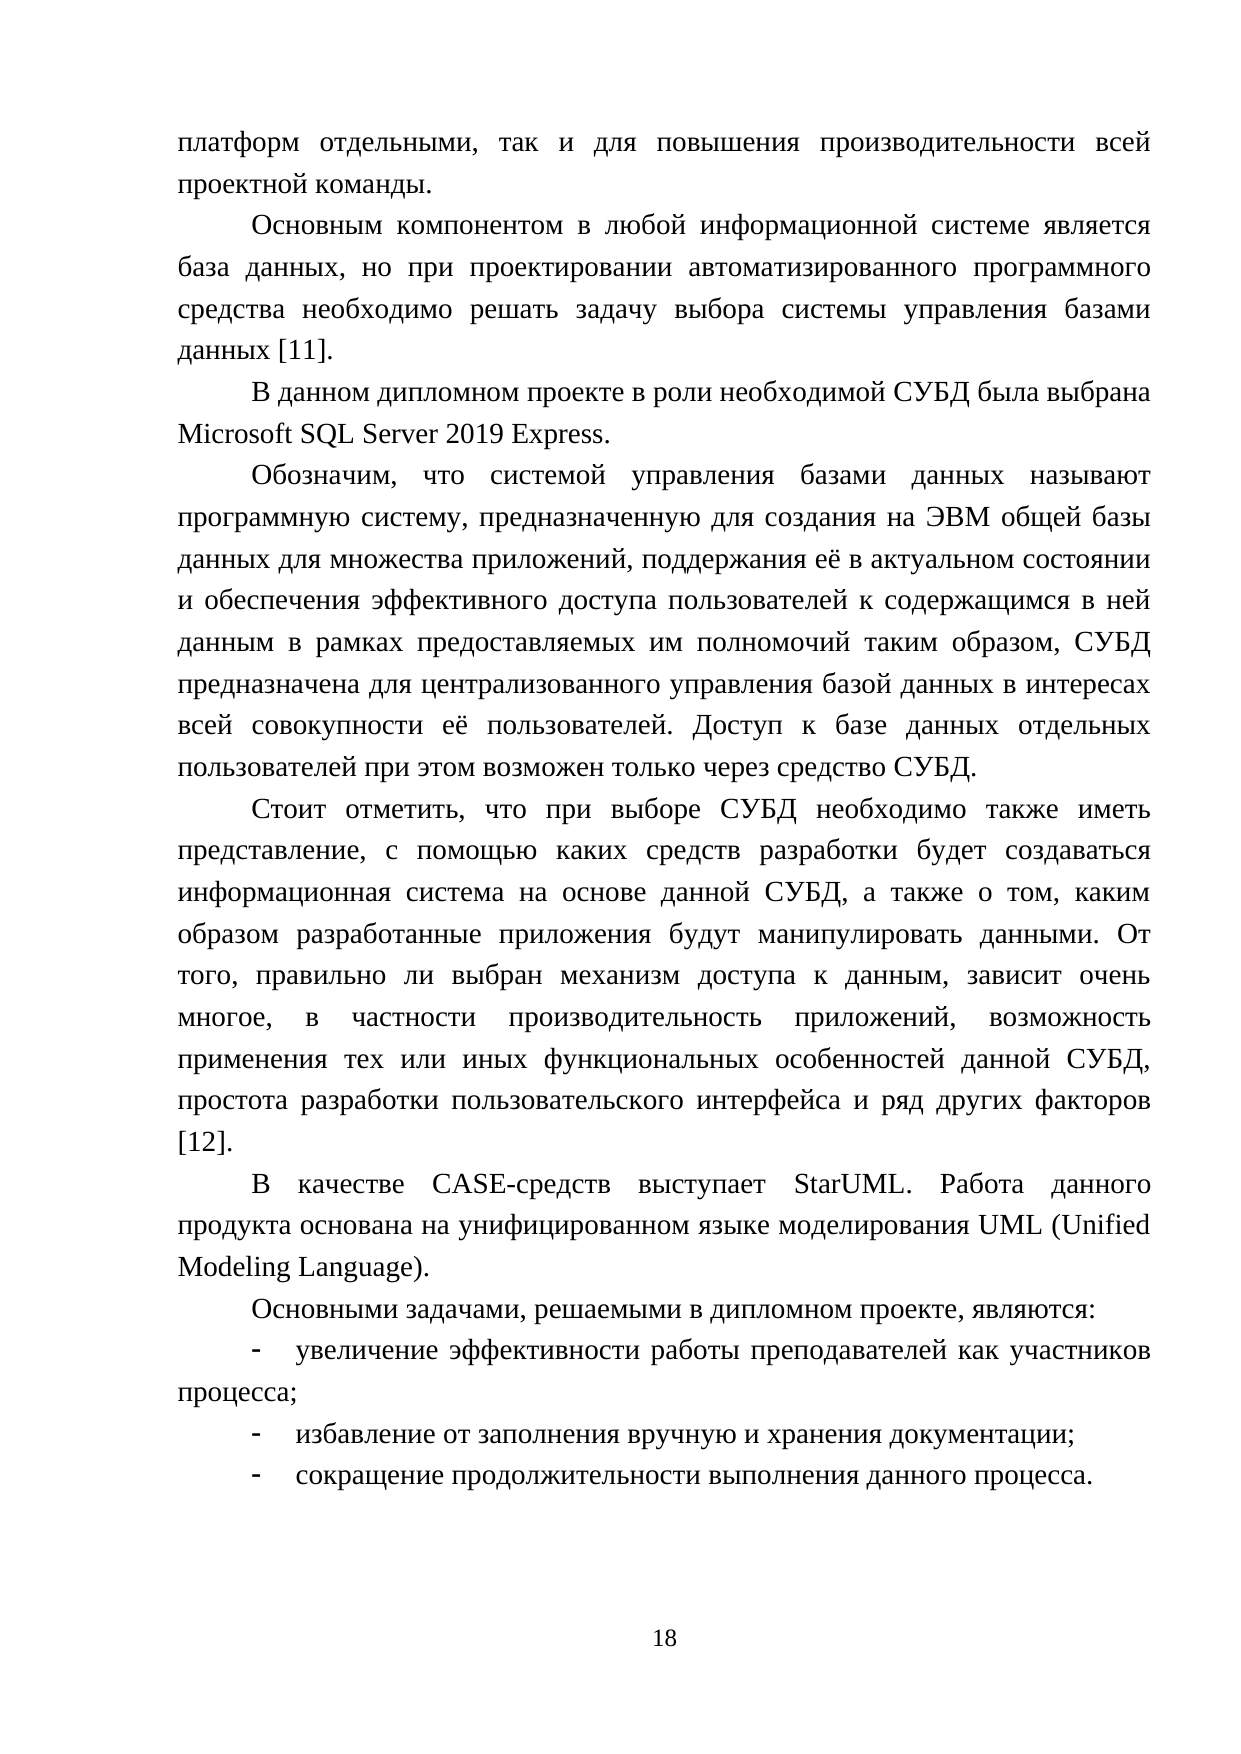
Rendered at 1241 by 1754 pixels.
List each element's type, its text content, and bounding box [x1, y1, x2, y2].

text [177, 118, 1152, 201]
text В качестве CASE-средств выступает StarUML. Работа данного продукта основана на унифицированном языке моделирования UML (Unified Modeling Language). [177, 1160, 1152, 1285]
list увеличение эффективности работы преподавателей как участников процесса; [177, 1326, 1152, 1410]
text Обозначим, что системой управления базами данных называют программную систему, предназначенную для создания на ЭВМ общей базы данных для множества приложений, поддержания её в актуальном состоянии и обеспечения эффективного доступа пользователей к содержащимся в ней данным в рамках предоставляемых им полномочий таким образом, СУБД предназначена для централизованного управления базой данных в интересах всей совокупности её пользователей. Доступ к базе данных отдельных пользователей при этом возможен только через средство СУБД. [177, 451, 1152, 785]
text Стоит отметить, что при выборе СУБД необходимо также иметь представление, с помощью каких средств разработки будет создаваться информационная система на основе данной СУБД, а также о том, каким образом разработанные приложения будут манипулировать данными. От того, правильно ли выбран механизм доступа к данным, зависит очень многое, в частности производительность приложений, возможность применения тех или иных функциональных особенностей данной СУБД, простота разработки пользовательского интерфейса и ряд других факторов [12]. [177, 785, 1152, 1160]
text Основным компонентом в любой информационной системе является база данных, но при проектировании автоматизированного программного средства необходимо решать задачу выбора системы управления базами данных [11]. [177, 201, 1152, 368]
text Основными задачами, решаемыми в дипломном проекте, являются: [177, 1285, 1152, 1326]
list сокращение продолжительности выполнения данного процесса. [177, 1451, 1152, 1493]
list избавление от заполнения вручную и хранения документации; [177, 1410, 1152, 1451]
text В данном дипломном проекте в роли необходимой СУБД была выбрана Microsoft SQL Server 2019 Express. [177, 368, 1152, 451]
